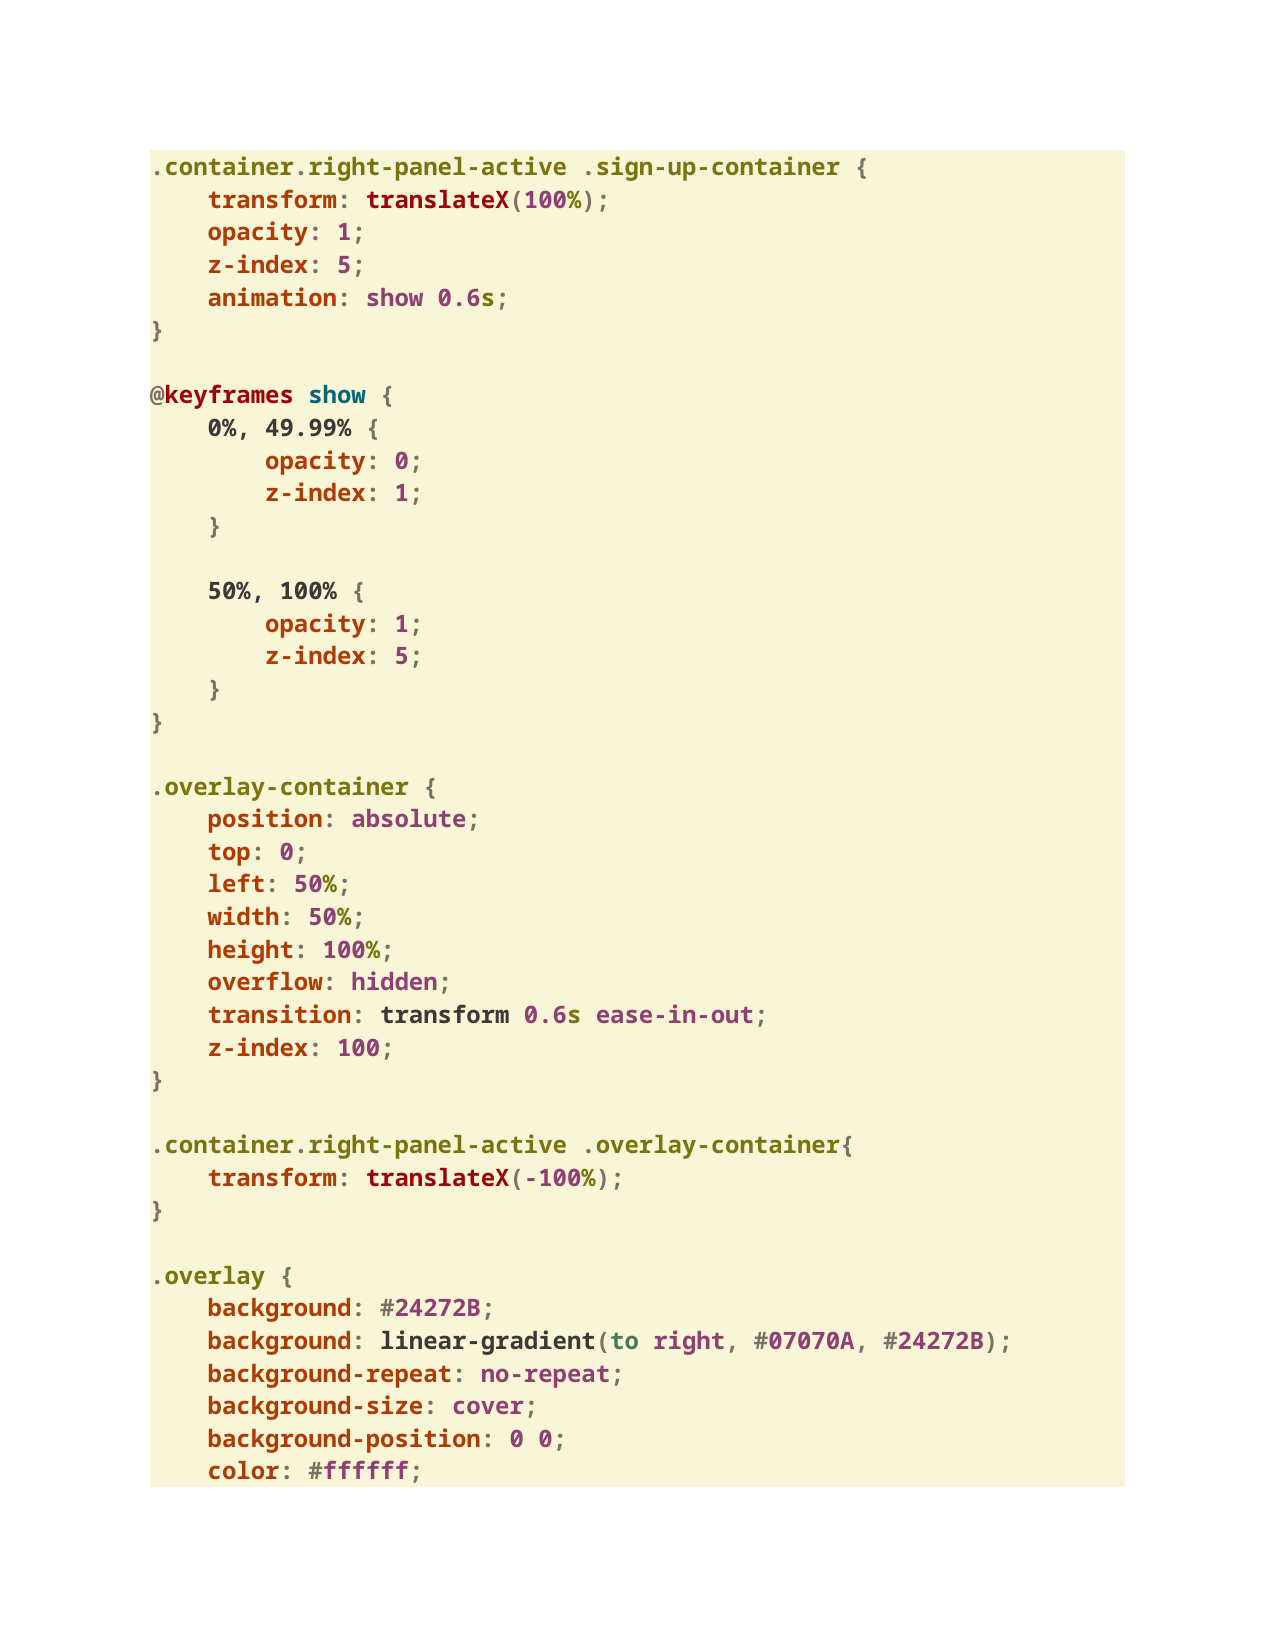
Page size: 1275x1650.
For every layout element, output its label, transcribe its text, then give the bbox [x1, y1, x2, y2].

text } [150, 313, 1125, 346]
text position: absolute; [150, 802, 1125, 835]
text opacity: 0; [150, 443, 1125, 476]
text } [150, 704, 1125, 737]
text background-repeat: no-repeat; [150, 1356, 1125, 1389]
text z-index: 100; [150, 1030, 1125, 1063]
text background: #24272B; [150, 1291, 1125, 1324]
text left: 50%; [150, 867, 1125, 900]
text z-index: 1; [150, 476, 1125, 509]
text animation: show 0.6s; [150, 280, 1125, 313]
text transform: translateX(100%); [150, 183, 1125, 215]
text .overlay { [150, 1258, 1125, 1291]
text transform: translateX(-100%); [150, 1161, 1125, 1193]
text z-index: 5; [150, 639, 1125, 672]
text 50%, 100% { [150, 574, 1125, 606]
text background-position: 0 0; [150, 1422, 1125, 1454]
text overflow: hidden; [150, 965, 1125, 998]
text .overlay-container { [150, 769, 1125, 802]
text top: 0; [150, 835, 1125, 867]
text } [150, 509, 1125, 541]
text color: #ffffff; [150, 1454, 1125, 1487]
text opacity: 1; [150, 215, 1125, 248]
text background: linear-gradient(to right, #07070A, #24272B); [150, 1324, 1125, 1356]
text .container.right-panel-active .sign-up-container { [150, 150, 1125, 183]
text .container.right-panel-active .overlay-container{ [150, 1128, 1125, 1161]
text height: 100%; [150, 932, 1125, 965]
text } [150, 672, 1125, 704]
text transition: transform 0.6s ease-in-out; [150, 998, 1125, 1030]
text background-size: cover; [150, 1389, 1125, 1422]
text opacity: 1; [150, 606, 1125, 639]
text z-index: 5; [150, 248, 1125, 280]
text 0%, 49.99% { [150, 411, 1125, 443]
text } [150, 1063, 1125, 1096]
text @keyframes show { [150, 378, 1125, 411]
text } [150, 1193, 1125, 1226]
text width: 50%; [150, 900, 1125, 932]
